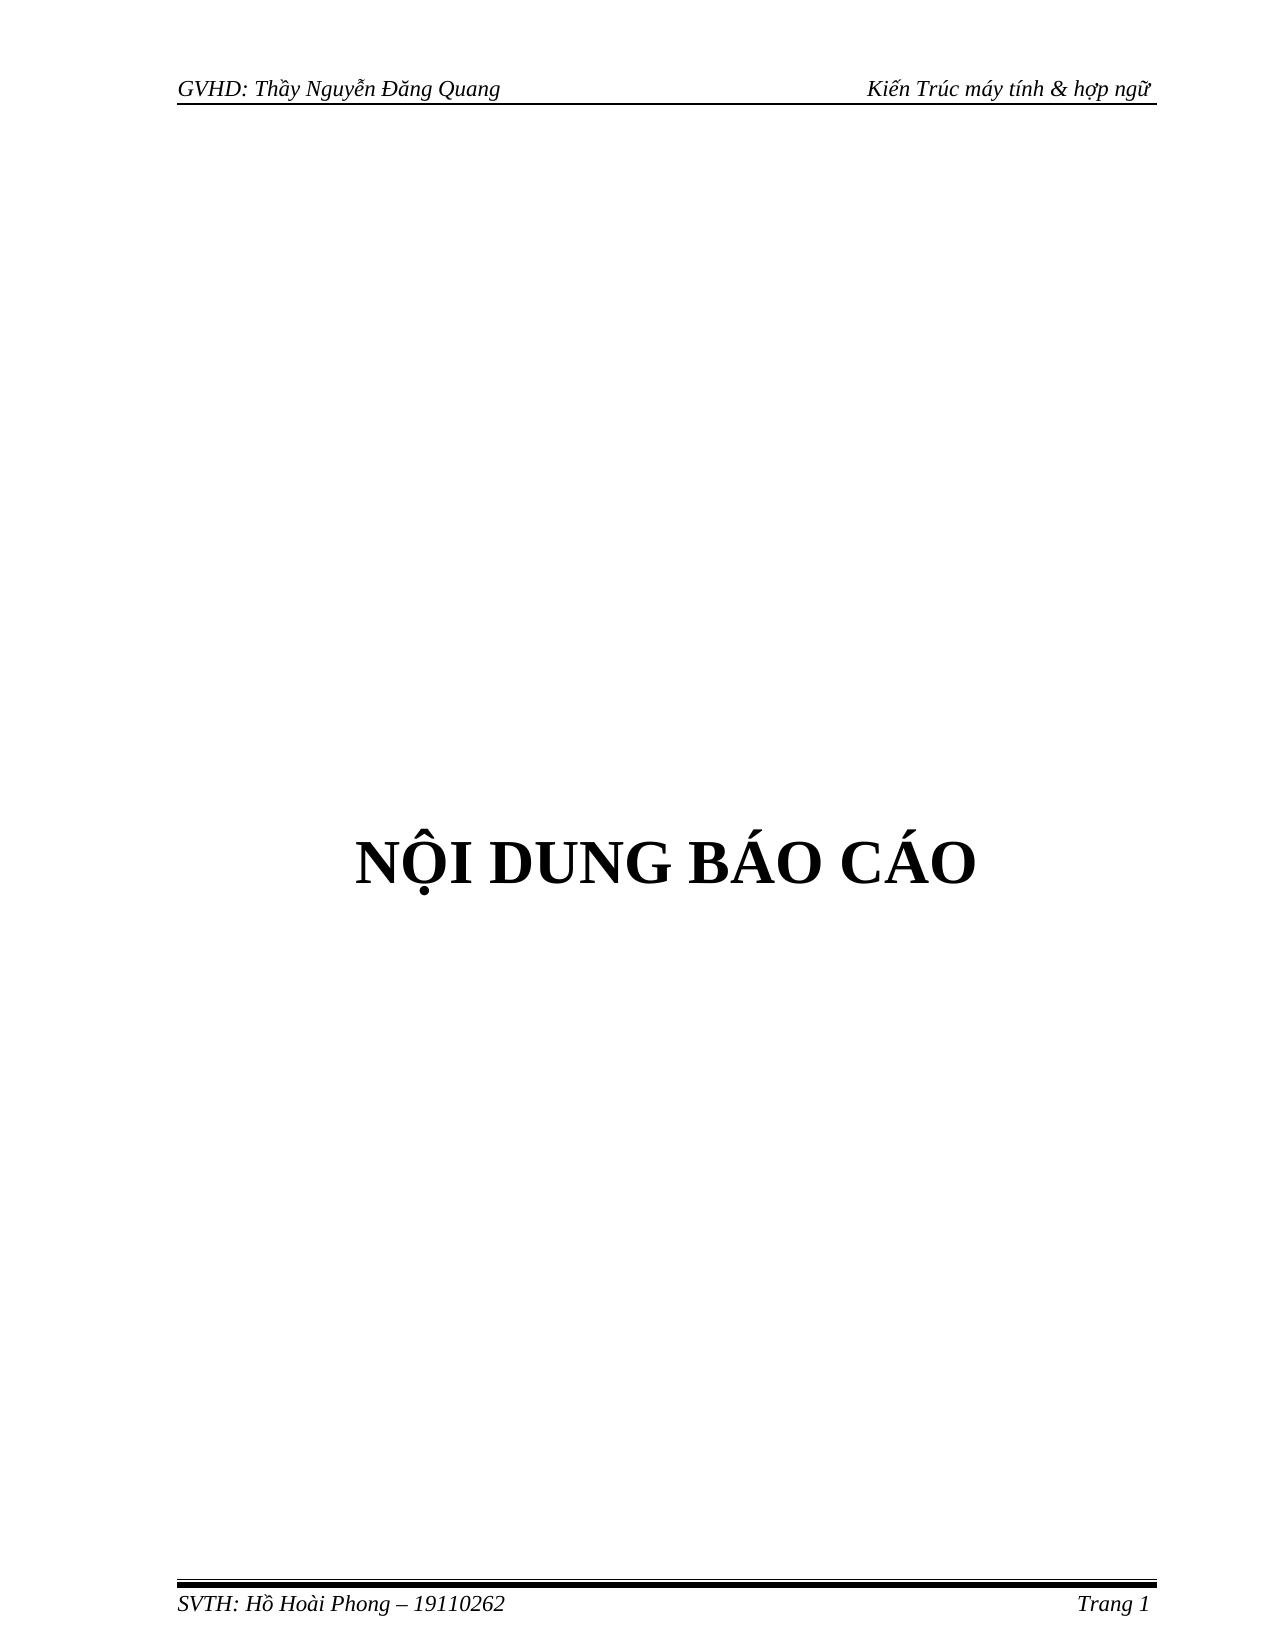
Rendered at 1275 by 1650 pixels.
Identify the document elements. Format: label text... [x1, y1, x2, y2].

text NỘI DUNG BÁO CÁO [177, 825, 1157, 897]
